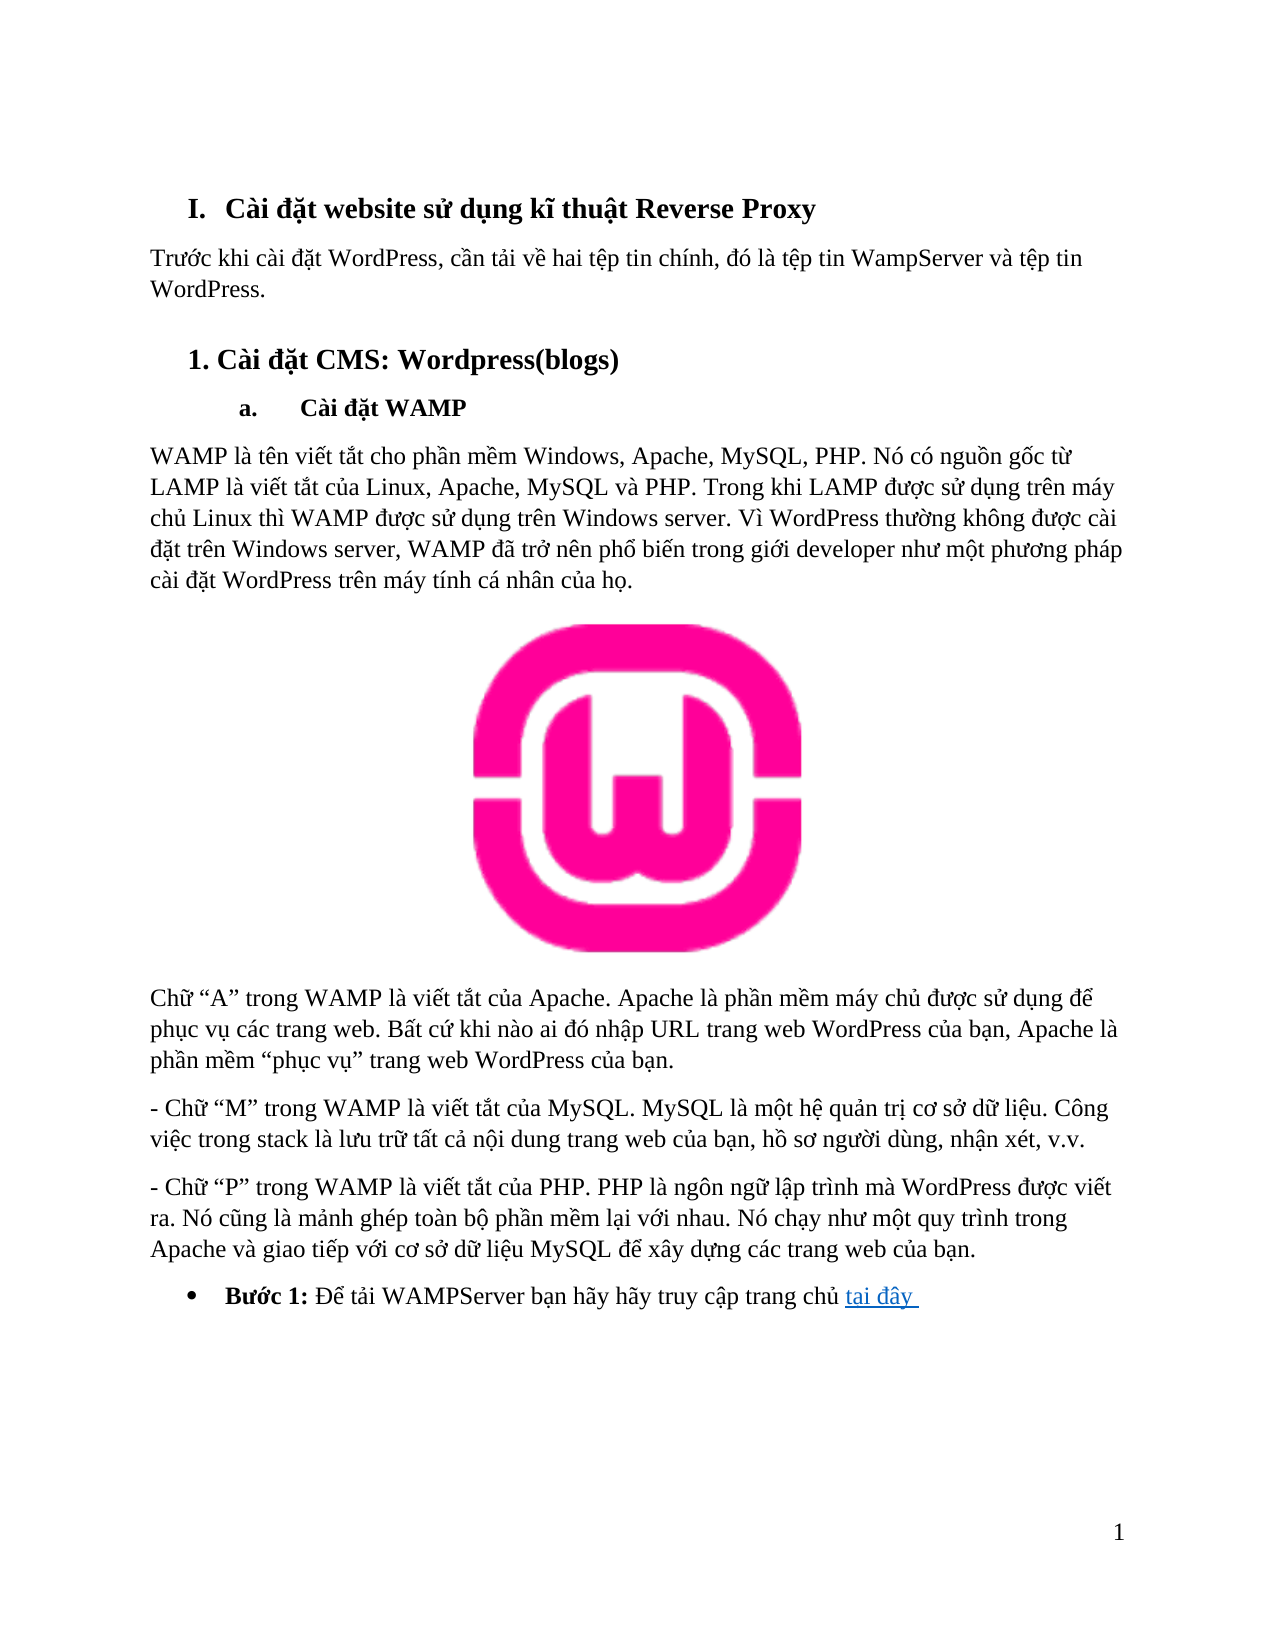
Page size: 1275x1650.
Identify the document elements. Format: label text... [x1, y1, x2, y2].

text - Chữ “M” trong WAMP là viết tắt của MySQL. MySQL là một hệ quản trị cơ sở dữ liệu. Công việc trong stack là lưu trữ tất cả nội dung trang web của bạn, hồ sơ người dùng, nhận xét, v.v. [150, 1093, 1125, 1153]
subtitle 1. Cài đặt CMS: Wordpress(blogs) [187, 342, 1125, 376]
text Trước khi cài đặt WordPress, cần tải về hai tệp tin chính, đó là tệp tin WampServer và tệp tin WordPress. [150, 243, 1125, 302]
list Bước 1: Để tải WAMPServer bạn hãy hãy truy cập trang chủ tại đây [187, 1281, 1125, 1310]
text - Chữ “P” trong WAMP là viết tắt của PHP. PHP là ngôn ngữ lập trình mà WordPress được viết ra. Nó cũng là mảnh ghép toàn bộ phần mềm lại với nhau. Nó chạy như một quy trình trong Apache và giao tiếp với cơ sở dữ liệu MySQL để xây dựng các trang web của bạn. [150, 1172, 1125, 1262]
text Chữ “A” trong WAMP là viết tắt của Apache. Apache là phần mềm máy chủ được sử dụng để phục vụ các trang web. Bất cứ khi nào ai đó nhập URL trang web WordPress của bạn, Apache là phần mềm “phục vụ” trang web WordPress của bạn. [150, 983, 1125, 1074]
picture [461, 612, 814, 965]
subtitle Cài đặt website sử dụng kĩ thuật Reverse Proxy [187, 192, 1169, 225]
text a. Cài đặt WAMP [239, 393, 1125, 422]
text WAMP là tên viết tắt cho phần mềm Windows, Apache, MySQL, PHP. Nó có nguồn gốc từ LAMP là viết tắt của Linux, Apache, MySQL và PHP. Trong khi LAMP được sử dụng trên máy chủ Linux thì WAMP được sử dụng trên Windows server. Vì WordPress thường không được cài đặt trên Windows server, WAMP đã trở nên phổ biến trong giới developer như một phương pháp cài đặt WordPress trên máy tính cá nhân của họ. [150, 441, 1125, 594]
